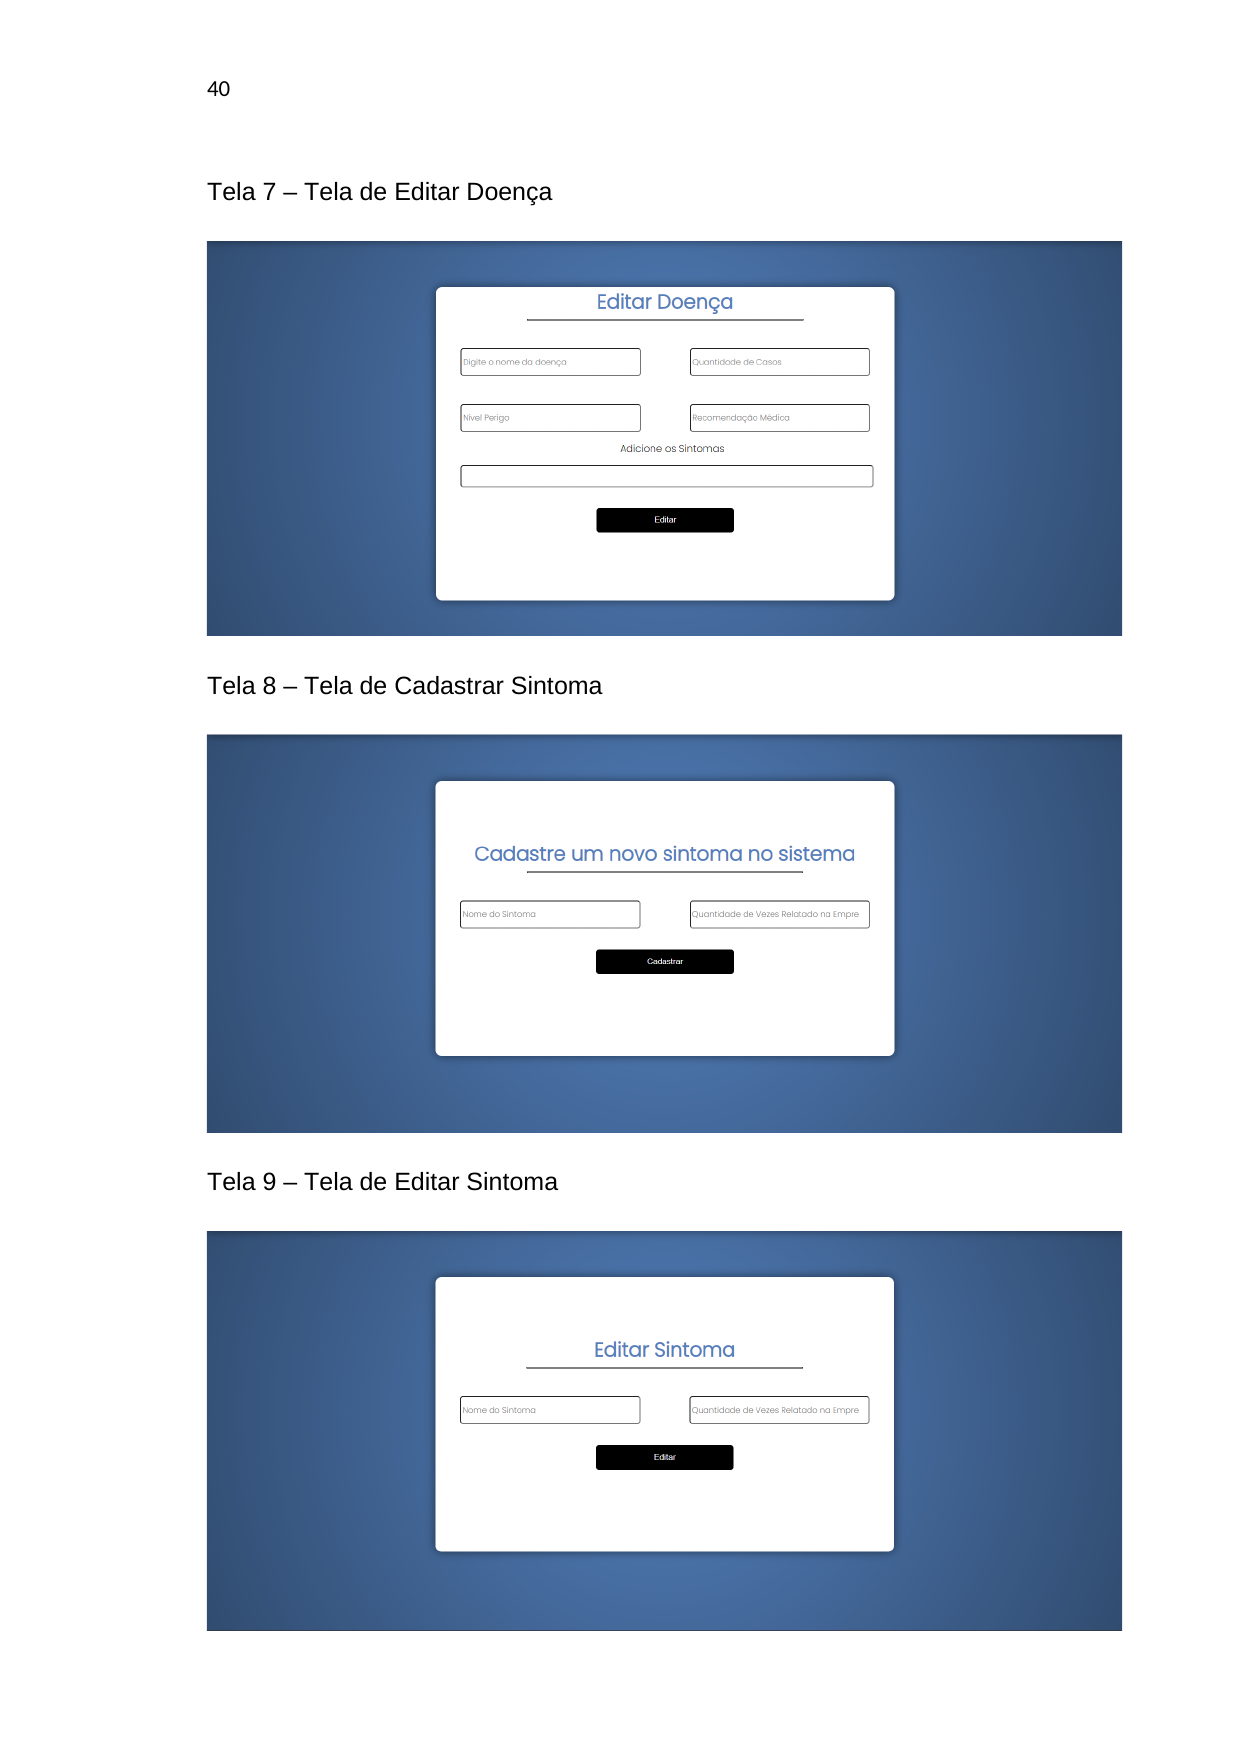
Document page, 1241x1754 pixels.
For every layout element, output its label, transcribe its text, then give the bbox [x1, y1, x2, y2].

text Tela 8 – Tela de Cadastrar Sintoma [207, 671, 1122, 699]
picture [206, 241, 1123, 636]
text Tela 7 – Tela de Editar Doença [207, 177, 1122, 206]
picture [206, 734, 1123, 1133]
picture [206, 1231, 1123, 1631]
text Tela 9 – Tela de Editar Sintoma [207, 1167, 1122, 1196]
